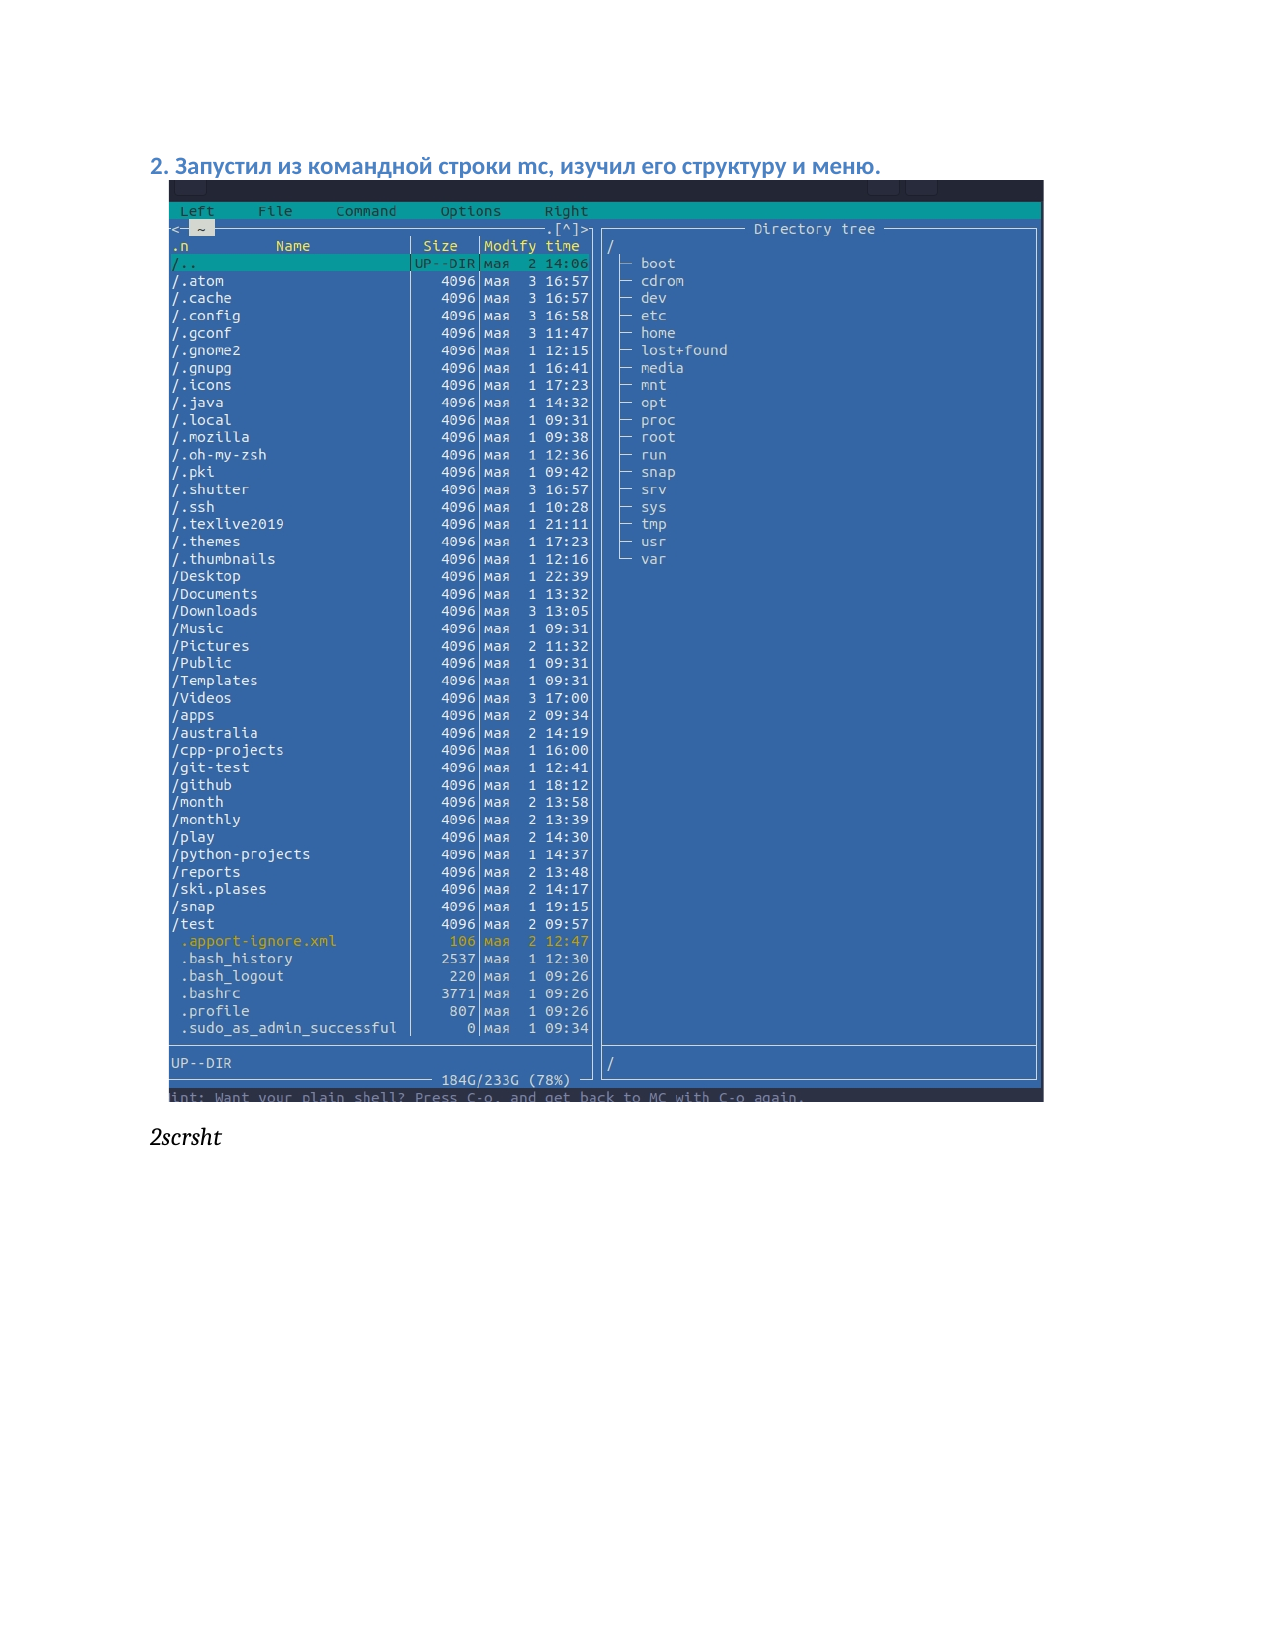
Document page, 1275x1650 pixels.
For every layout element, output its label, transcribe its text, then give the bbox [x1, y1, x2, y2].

subtitle 2. Запустил из командной строки mc, изучил его структуру и меню. [150, 150, 1125, 181]
text 2scrsht [150, 1123, 1125, 1151]
picture [168, 180, 1044, 1102]
